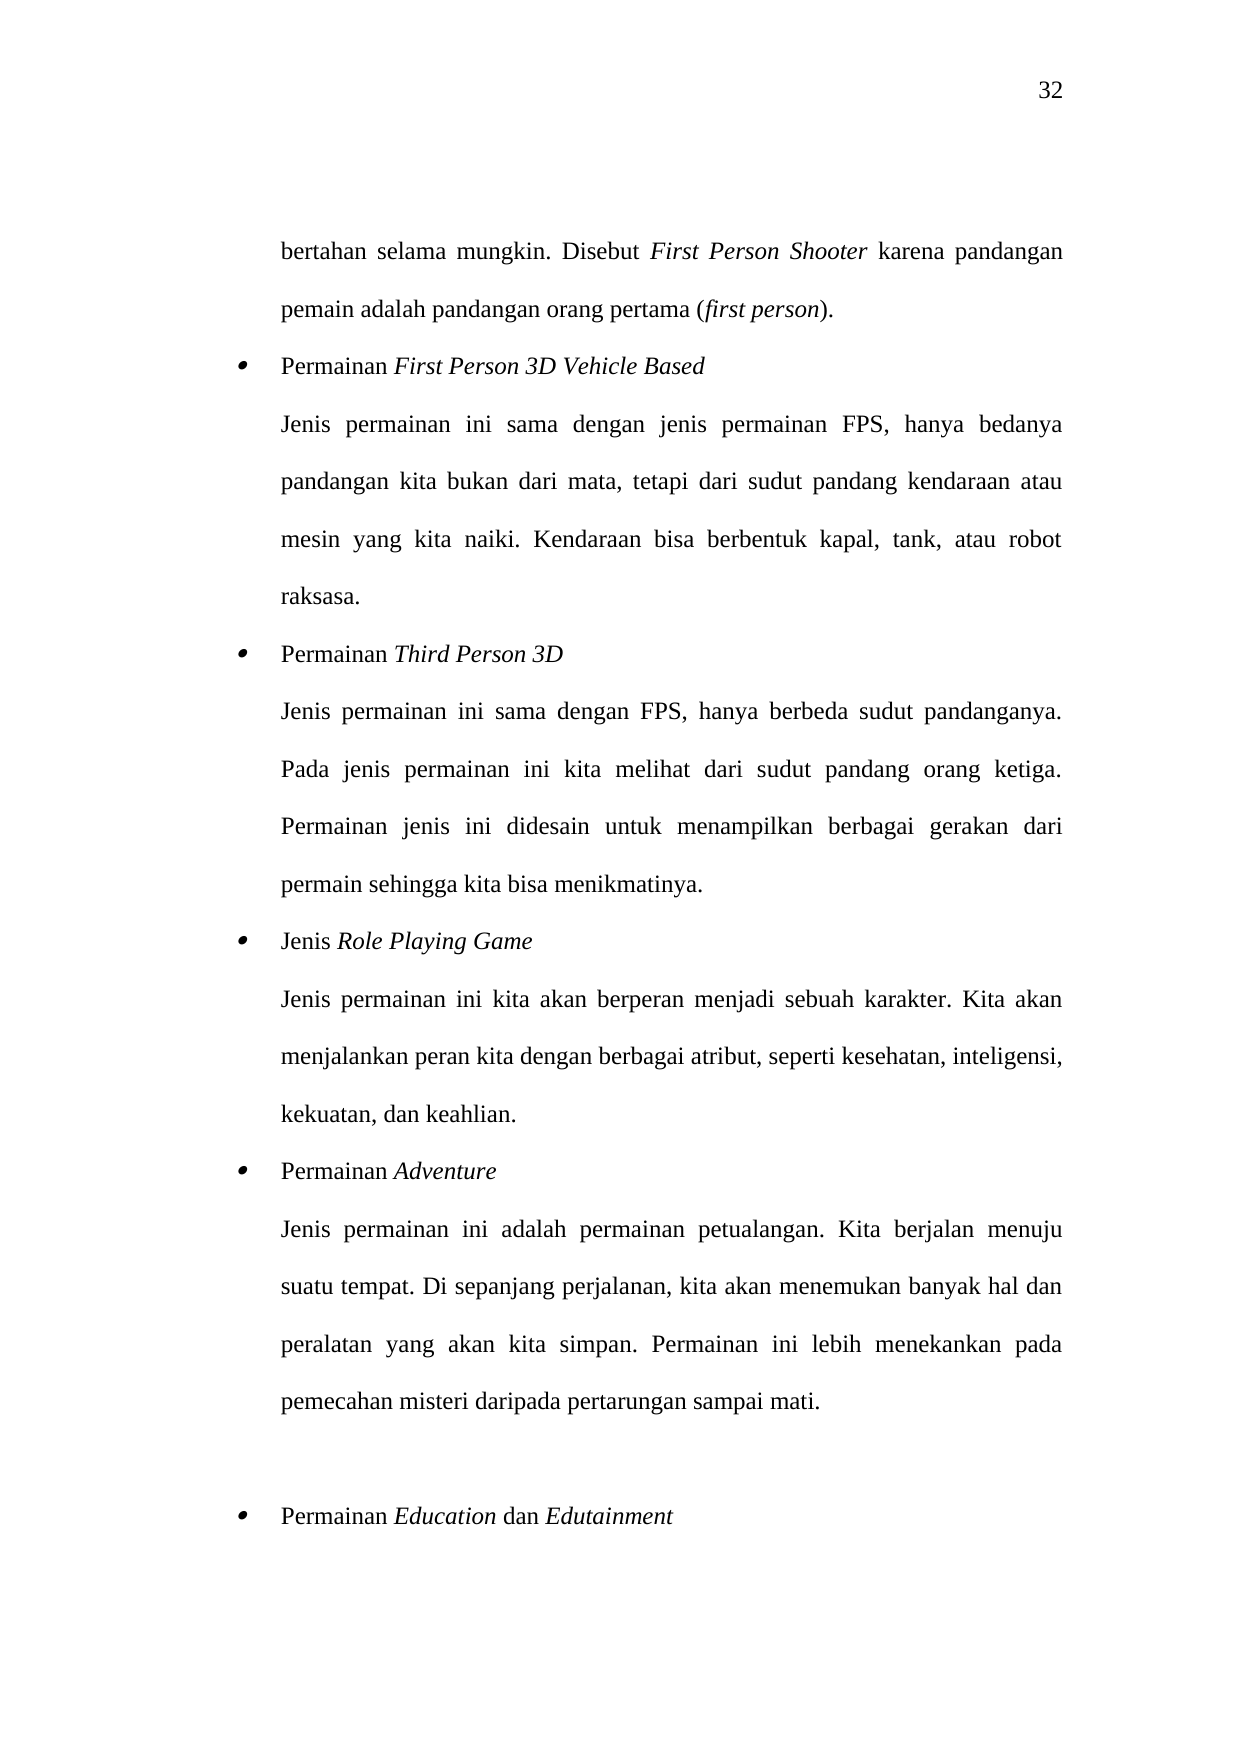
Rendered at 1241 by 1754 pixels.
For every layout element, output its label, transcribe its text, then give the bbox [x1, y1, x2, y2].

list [281, 236, 1063, 322]
list Permainan Third Person 3D [236, 639, 1063, 667]
list Jenis Role Playing Game [236, 926, 1063, 955]
list Jenis permainan ini sama dengan FPS, hanya berbeda sudut pandanganya. Pada jenis permainan ini kita melihat dari sudut pandang orang ketiga. Permainan jenis ini didesain untuk menampilkan berbagai gerakan dari permain sehingga kita bisa menikmatinya. [281, 696, 1063, 897]
list Permainan First Person 3D Vehicle Based [236, 351, 1063, 380]
list Permainan Education dan Edutainment [236, 1501, 1063, 1530]
list Jenis permainan ini kita akan berperan menjadi sebuah karakter. Kita akan menjalankan peran kita dengan berbagai atribut, seperti kesehatan, inteligensi, kekuatan, dan keahlian. [281, 984, 1063, 1127]
list Jenis permainan ini adalah permainan petualangan. Kita berjalan menuju suatu tempat. Di sepanjang perjalanan, kita akan menemukan banyak hal dan peralatan yang akan kita simpan. Permainan ini lebih menekankan pada pemecahan misteri daripada pertarungan sampai mati. [281, 1214, 1063, 1415]
list Permainan Adventure [236, 1156, 1063, 1185]
list Jenis permainan ini sama dengan jenis permainan FPS, hanya bedanya pandangan kita bukan dari mata, tetapi dari sudut pandang kendaraan atau mesin yang kita naiki. Kendaraan bisa berbentuk kapal, tank, atau robot raksasa. [281, 409, 1063, 610]
